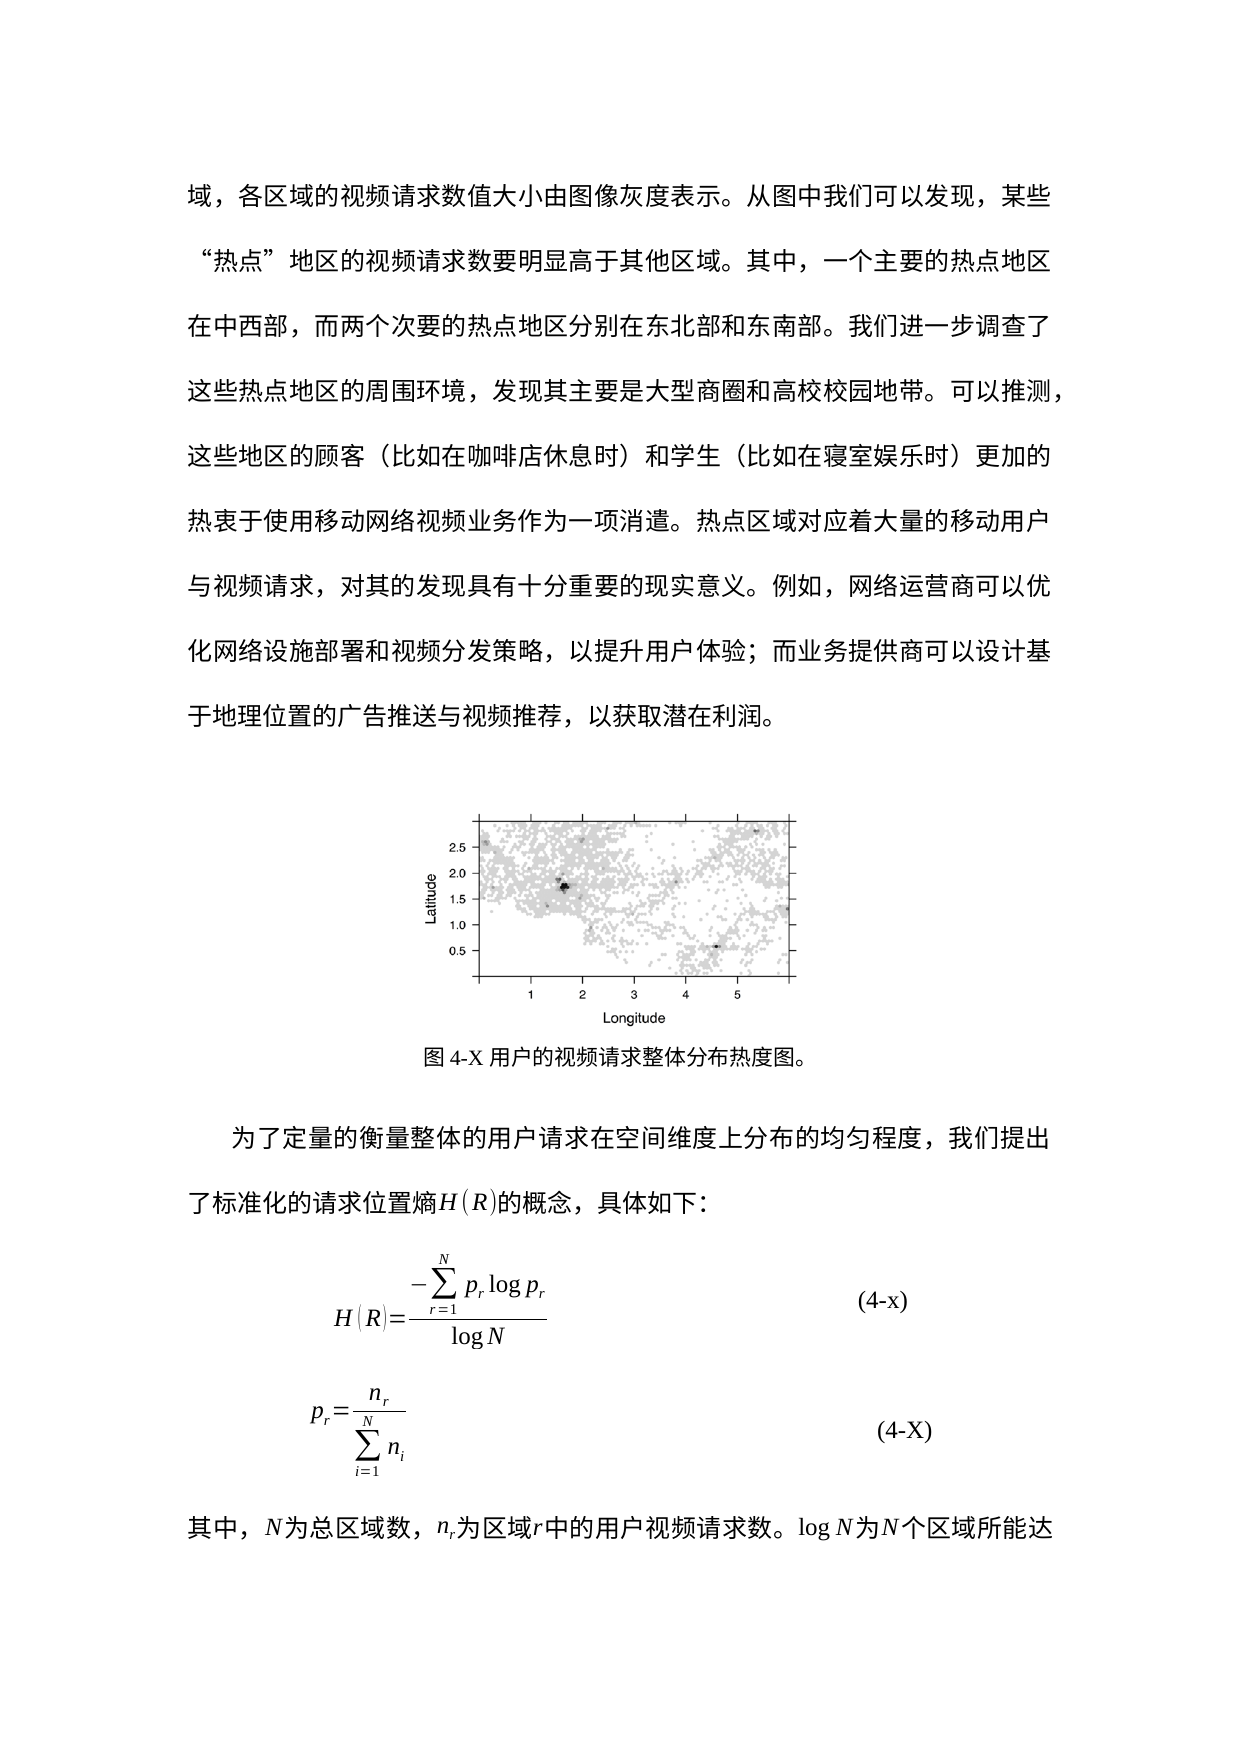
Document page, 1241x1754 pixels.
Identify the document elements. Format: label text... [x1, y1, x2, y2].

text 图4-X 用户的视频请求整体分布热度图。 [187, 1039, 1053, 1072]
text (4-X) [187, 1364, 1053, 1494]
picture [406, 779, 835, 1037]
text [187, 162, 1053, 747]
text 为了定量的衡量整体的用户请求在空间维度上分布的均匀程度，我们提出了标准化的请求位置熵的概念，具体如下： [187, 1104, 1053, 1234]
text (4-x) [187, 1234, 1053, 1364]
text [187, 1494, 1053, 1559]
